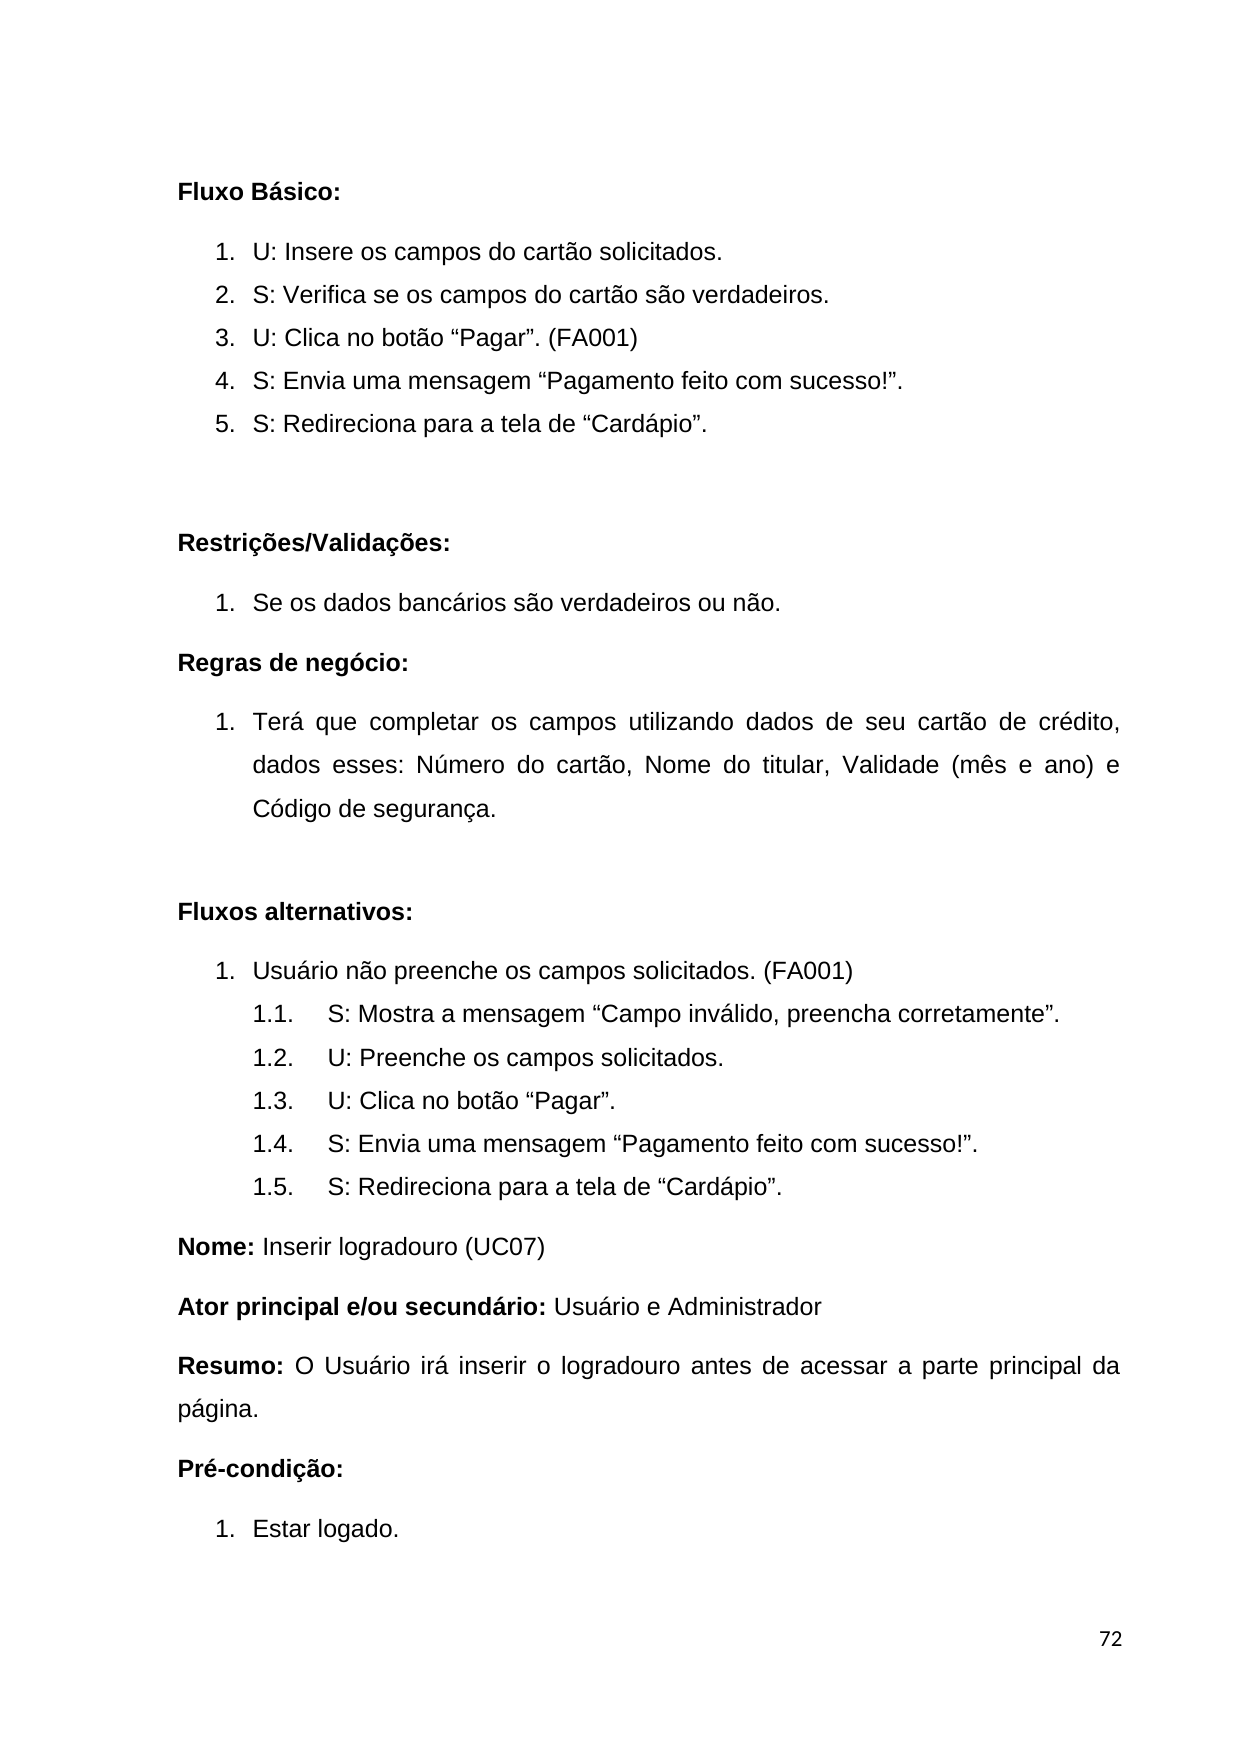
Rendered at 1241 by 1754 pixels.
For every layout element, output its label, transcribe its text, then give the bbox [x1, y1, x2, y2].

list S: Redireciona para a tela de “Cardápio”. [215, 409, 1122, 438]
text Fluxo Básico: [177, 177, 1122, 206]
list S: Redireciona para a tela de “Cardápio”. [252, 1172, 1122, 1201]
list U: Clica no botão “Pagar”. (FA001) [215, 323, 1122, 352]
list S: Mostra a mensagem “Campo inválido, preencha corretamente”. [252, 999, 1122, 1028]
list U: Insere os campos do cartão solicitados. [215, 237, 1122, 266]
list S: Envia uma mensagem “Pagamento feito com sucesso!”. [252, 1129, 1122, 1157]
text Resumo: O Usuário irá inserir o logradouro antes de acessar a parte principal da página. [177, 1351, 1122, 1423]
text Pré-condição: [177, 1454, 1122, 1483]
list S: Envia uma mensagem “Pagamento feito com sucesso!”. [215, 366, 1122, 395]
text Ator principal e/ou secundário: Usuário e Administrador [177, 1291, 1122, 1320]
list Terá que completar os campos utilizando dados de seu cartão de crédito, dados esses: Número do cartão, Nome do titular, Validade (mês e ano) e Código de segurança. [215, 707, 1122, 822]
list U: Preenche os campos solicitados. [252, 1042, 1122, 1071]
list U: Clica no botão “Pagar”. [252, 1086, 1122, 1114]
list Estar logado. [215, 1514, 1122, 1543]
text Restrições/Validações: [177, 528, 1122, 557]
list Se os dados bancários são verdadeiros ou não. [215, 588, 1122, 616]
list S: Verifica se os campos do cartão são verdadeiros. [215, 280, 1122, 309]
list Usuário não preenche os campos solicitados. (FA001) [215, 956, 1122, 985]
text Fluxos alternativos: [177, 896, 1122, 925]
text Regras de negócio: [177, 647, 1122, 676]
text Nome: Inserir logradouro (UC07) [177, 1232, 1122, 1260]
